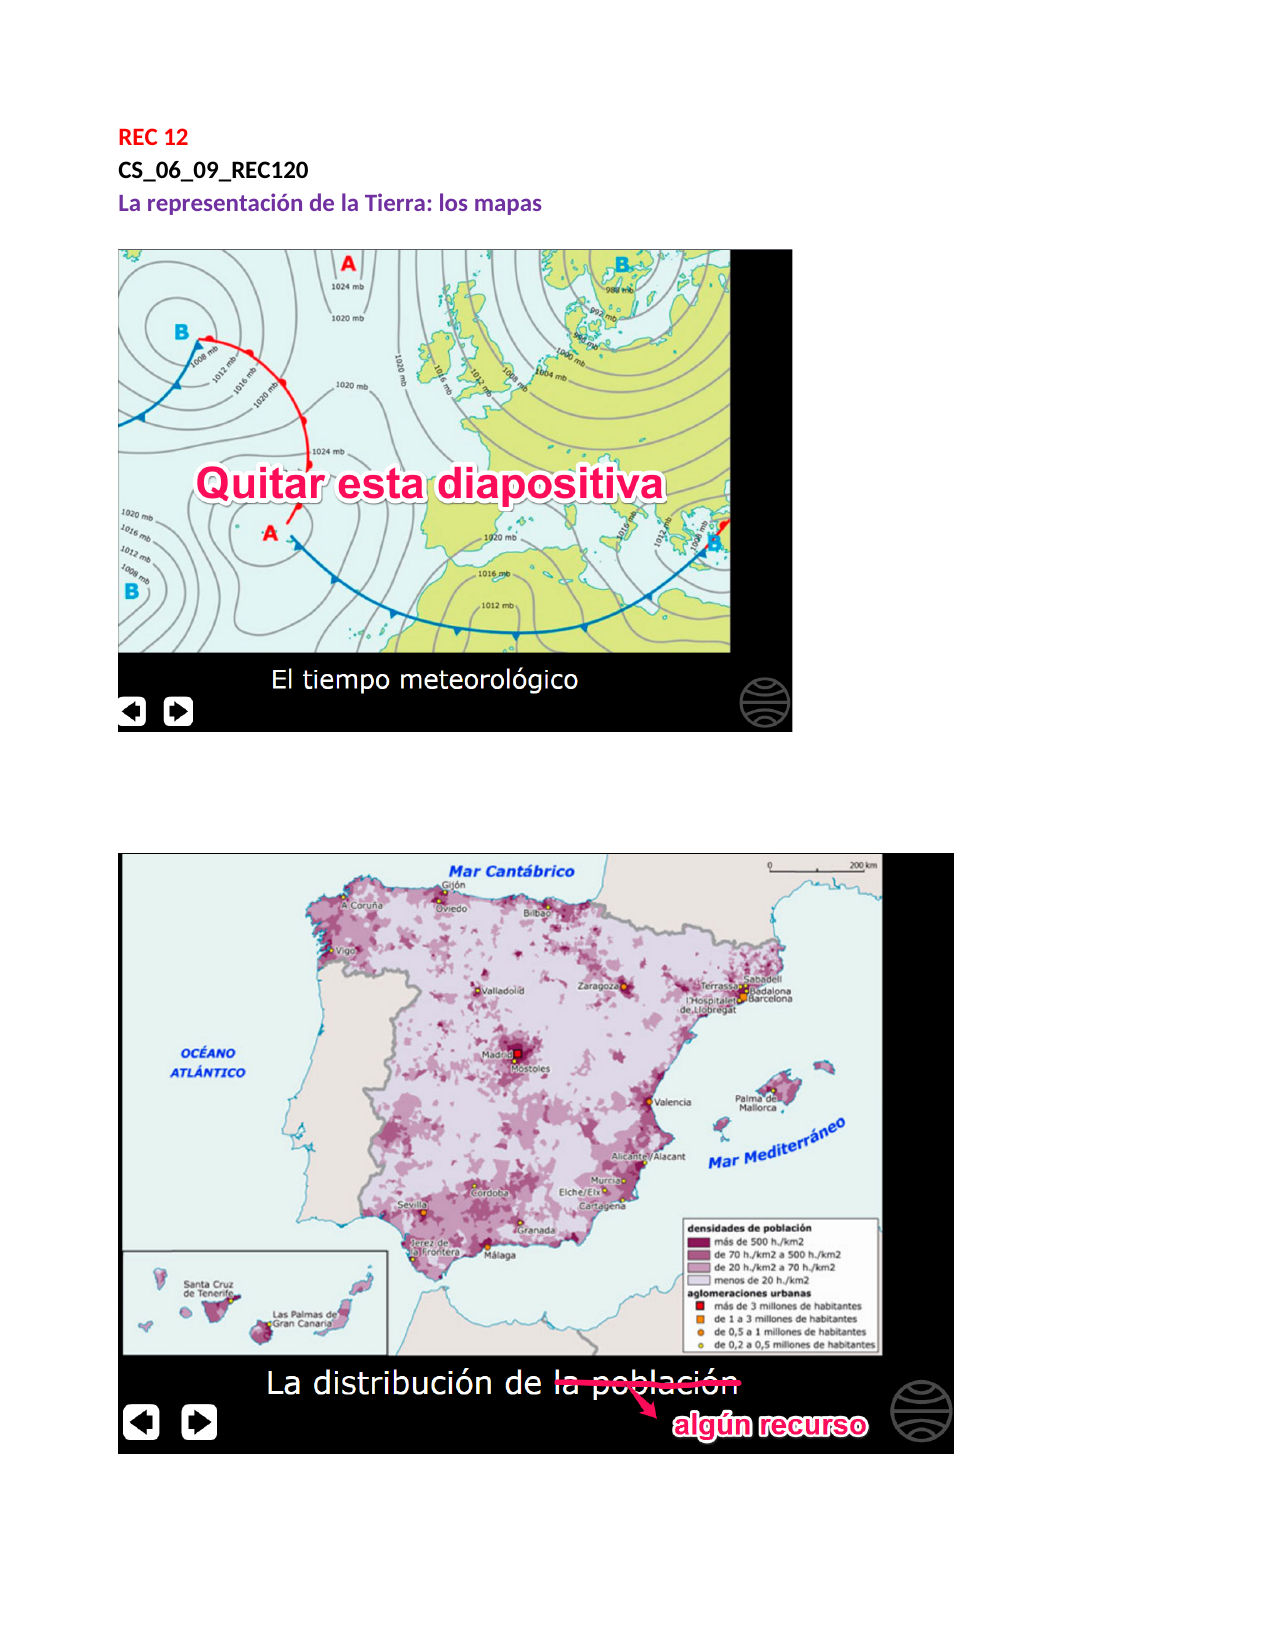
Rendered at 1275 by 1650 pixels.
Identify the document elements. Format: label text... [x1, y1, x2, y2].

picture [118, 853, 954, 1454]
text La representación de la Tierra: los mapas [118, 185, 1157, 218]
text REC 12 [118, 118, 1157, 151]
picture [118, 248, 793, 732]
text CS_06_09_REC120 [118, 151, 1157, 185]
